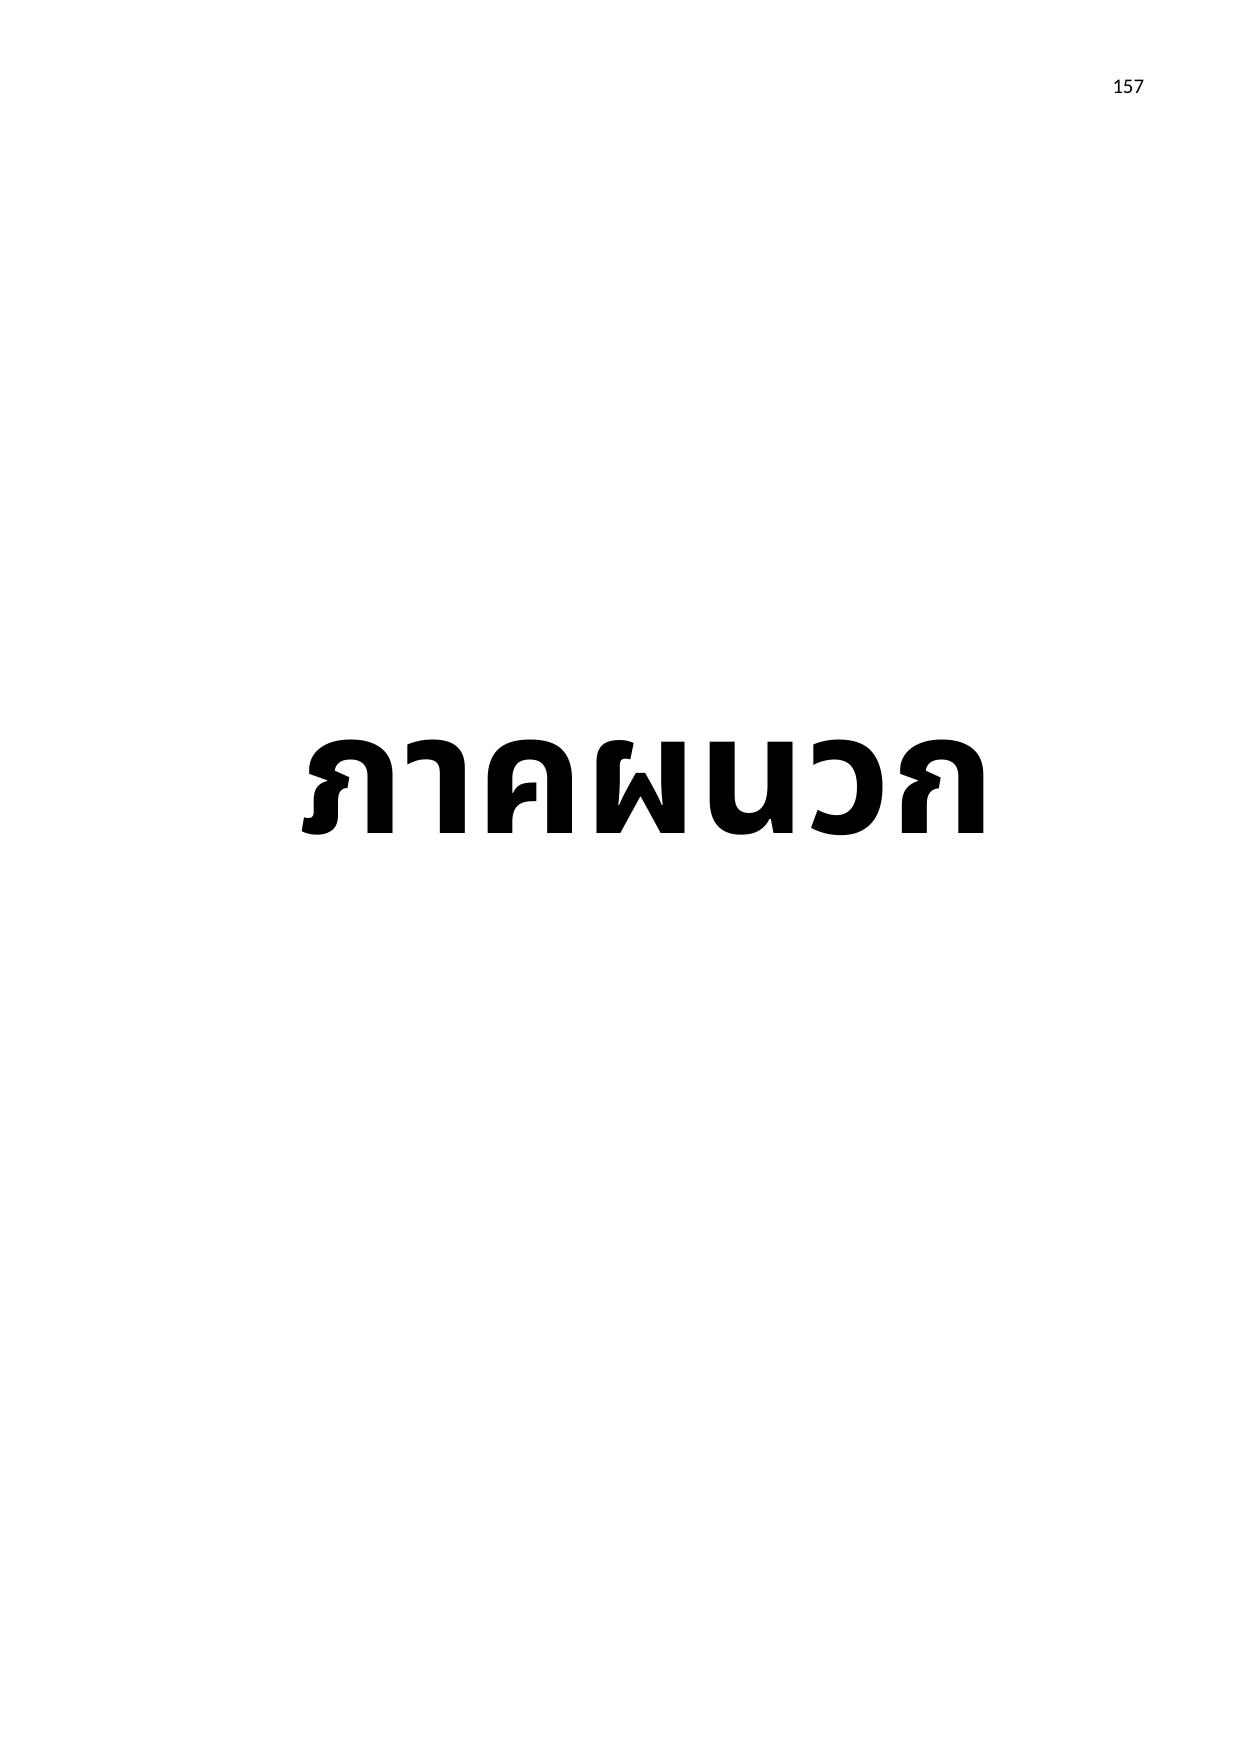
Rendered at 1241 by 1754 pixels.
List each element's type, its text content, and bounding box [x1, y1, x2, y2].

text ภาคผนวก [150, 657, 1144, 909]
